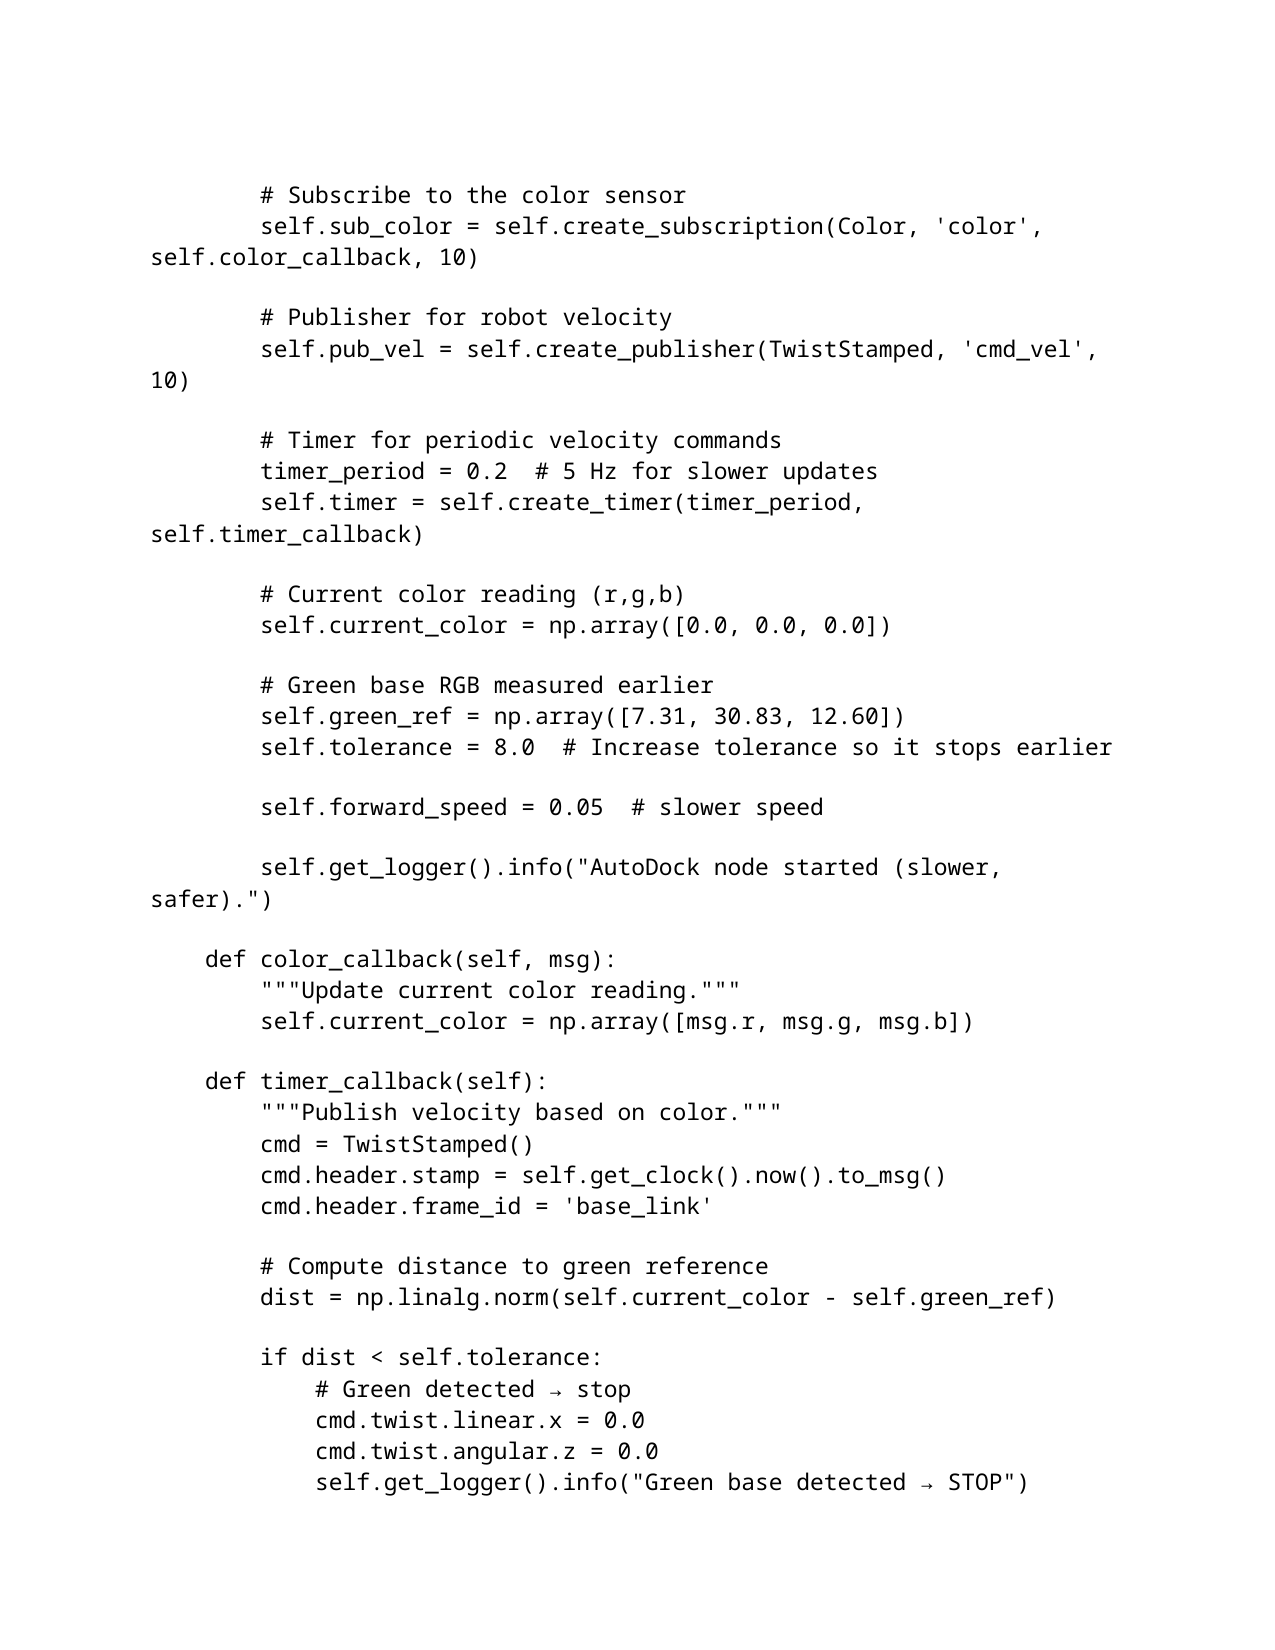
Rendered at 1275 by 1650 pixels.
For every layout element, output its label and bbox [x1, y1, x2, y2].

text [150, 150, 1125, 1497]
